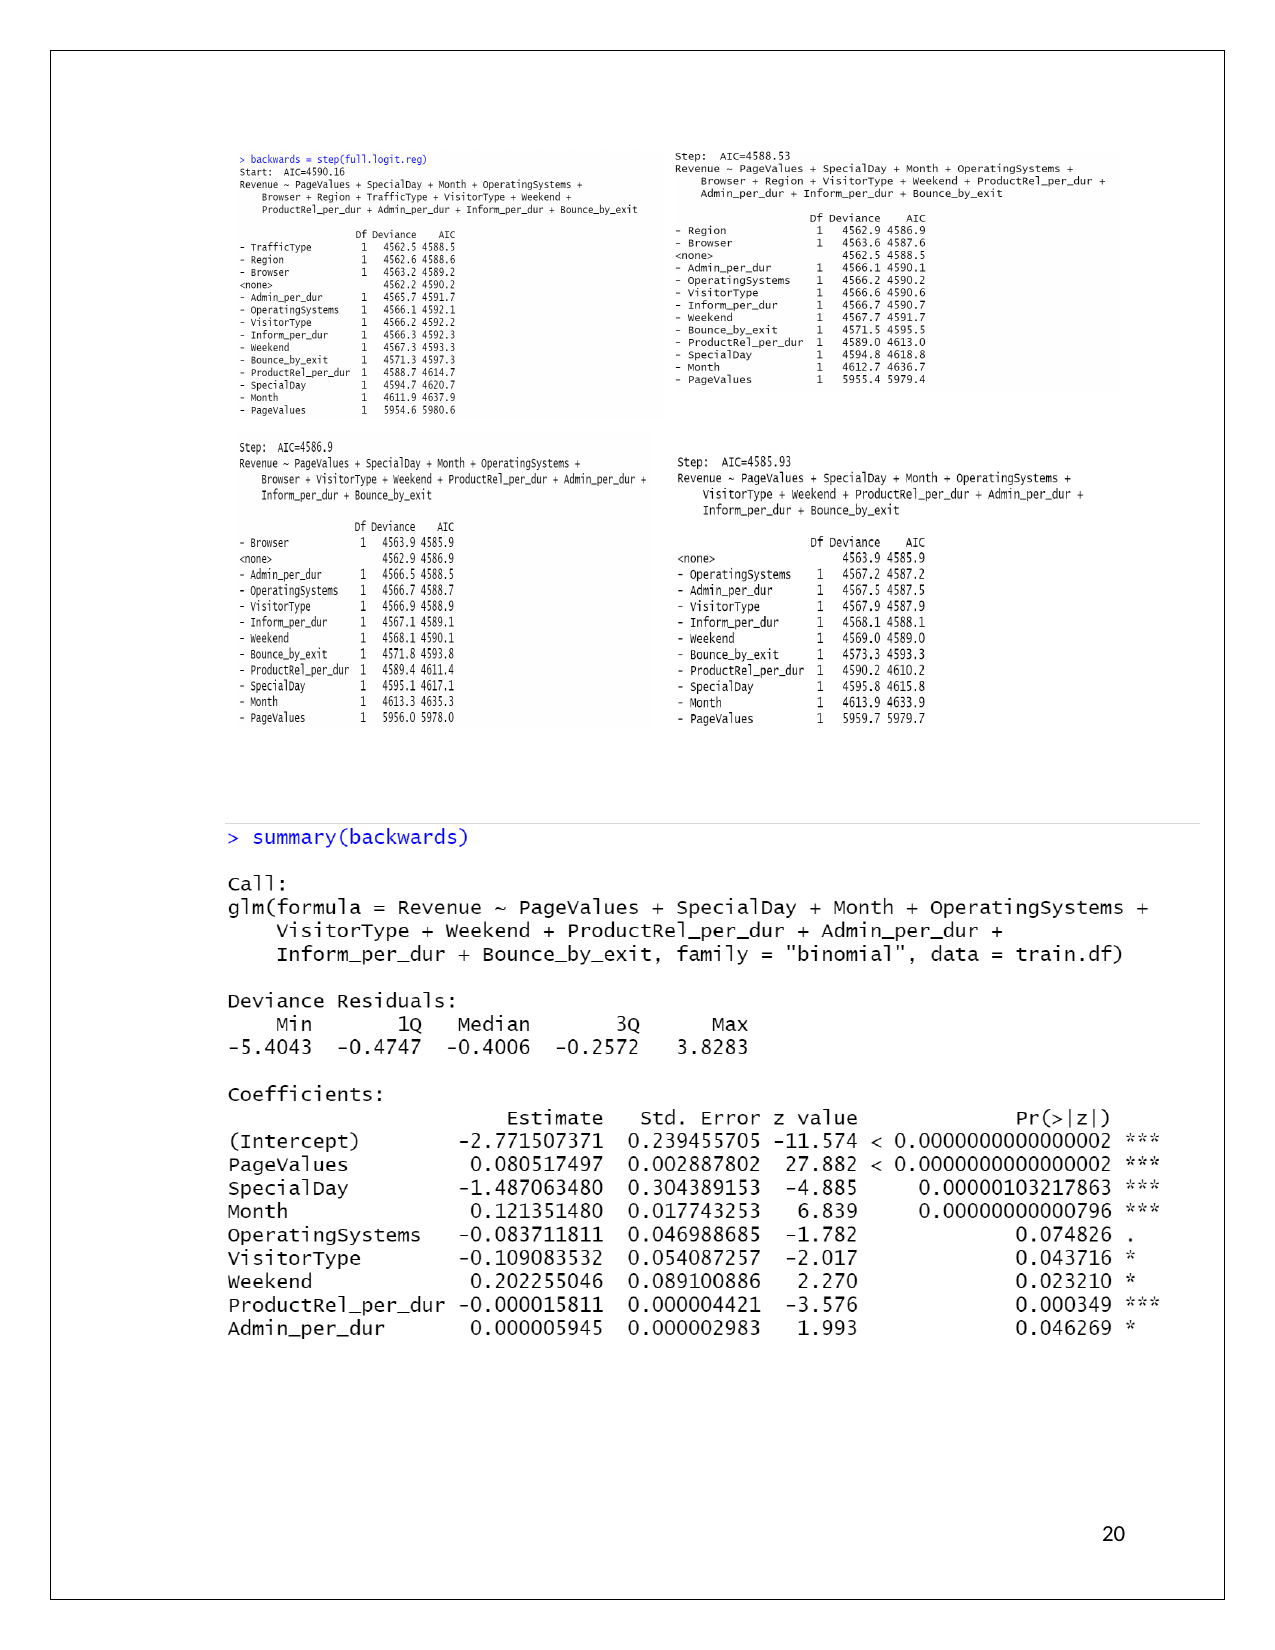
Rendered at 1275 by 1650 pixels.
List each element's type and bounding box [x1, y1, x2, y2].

picture [236, 432, 650, 729]
picture [674, 150, 1125, 393]
table_header [225, 150, 663, 433]
table_cell [225, 433, 663, 781]
picture [236, 150, 664, 420]
table_cell [663, 433, 1125, 781]
picture [673, 448, 1108, 727]
picture [225, 823, 1200, 1340]
table_header [663, 150, 1125, 433]
